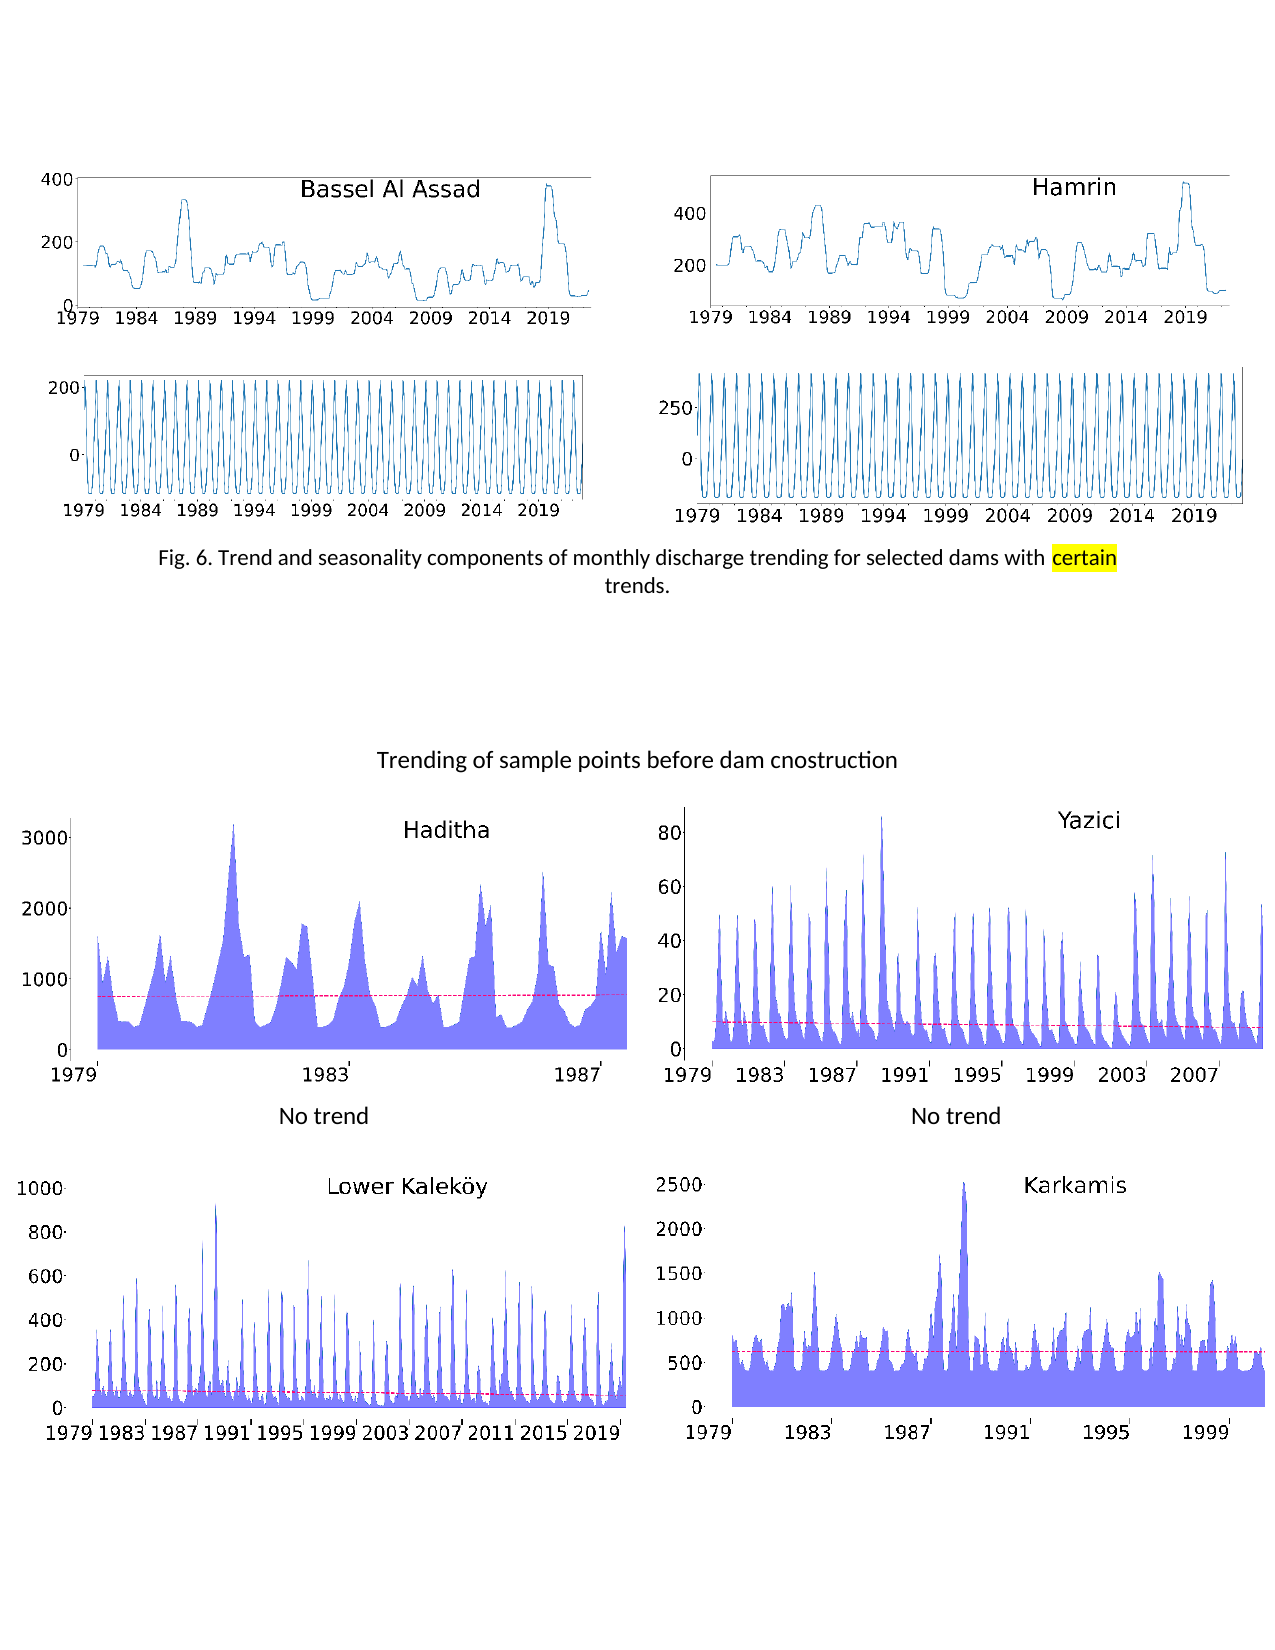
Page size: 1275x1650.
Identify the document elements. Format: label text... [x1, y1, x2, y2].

picture [16, 1168, 632, 1446]
text Fig. 6. Trend and seasonality components of monthly discharge trending for selected dams with certain trends. [150, 543, 1125, 599]
table_cell [643, 805, 1270, 1100]
picture [653, 807, 1267, 1097]
picture [20, 818, 628, 1086]
table_cell [2, 150, 629, 347]
table_cell [629, 347, 1273, 543]
table_cell No trend [643, 1100, 1270, 1168]
picture [672, 173, 1230, 324]
table_cell [5, 805, 643, 1100]
table_cell [5, 1168, 643, 1471]
table_header Trending of sample points before dam cnostruction [5, 740, 1270, 805]
table_cell [643, 1168, 1270, 1471]
picture [46, 373, 585, 517]
table_cell No trend [5, 1100, 643, 1168]
picture [658, 367, 1244, 523]
table_cell [2, 347, 629, 543]
picture [39, 172, 592, 325]
table_cell [629, 150, 1273, 347]
picture [653, 1169, 1267, 1445]
